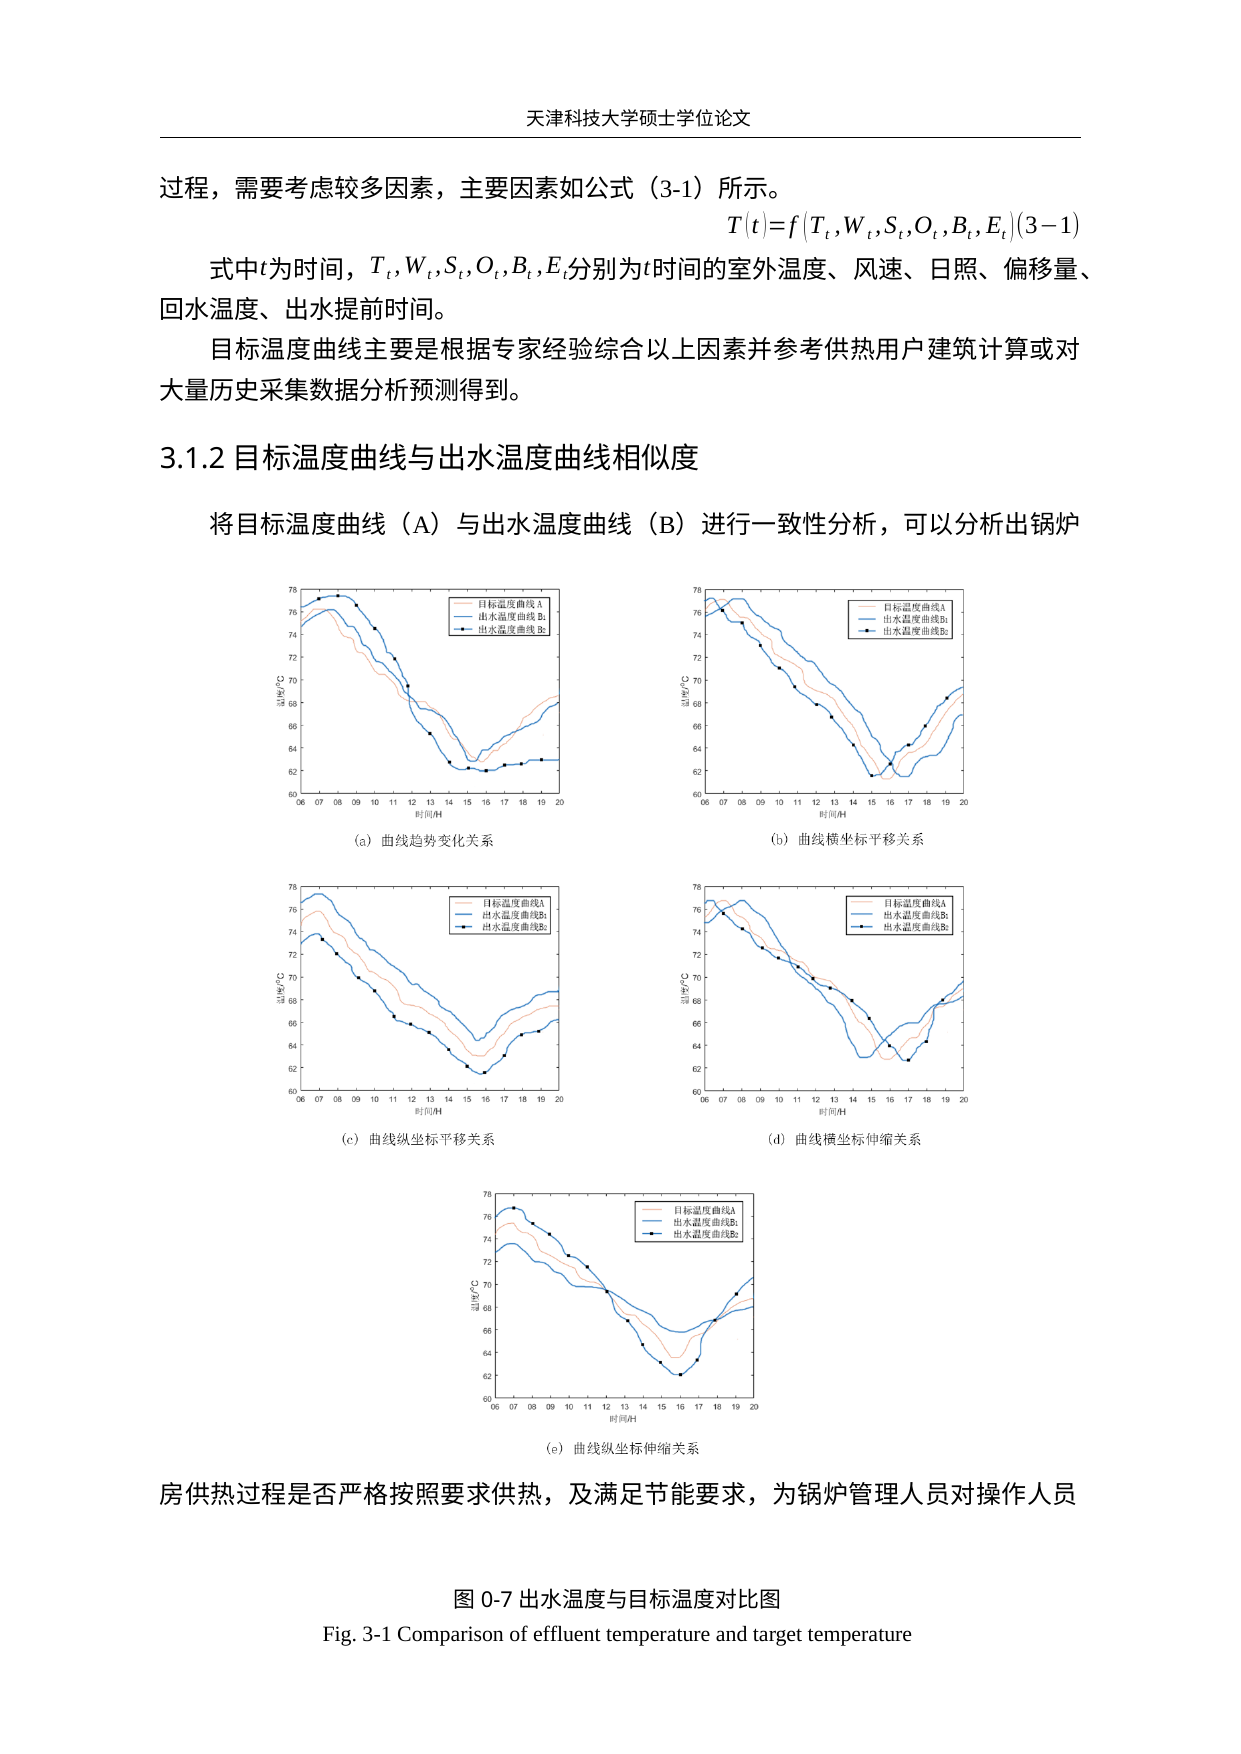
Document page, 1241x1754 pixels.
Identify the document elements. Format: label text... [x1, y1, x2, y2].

text 目标温度曲线主要是根据专家经验综合以上因素并参考供热用户建筑计算或对大量历史采集数据分析预测得到。 [159, 328, 1081, 409]
picture [207, 570, 1032, 1471]
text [159, 502, 1081, 1512]
subtitle 3.1.2 目标温度曲线与出水温度曲线相似度 [159, 415, 1081, 496]
text 式中为时间，分别为时间的室外温度、风速、日照、偏移量、回水温度、出水提前时间。 [159, 247, 1081, 328]
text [159, 166, 1081, 207]
